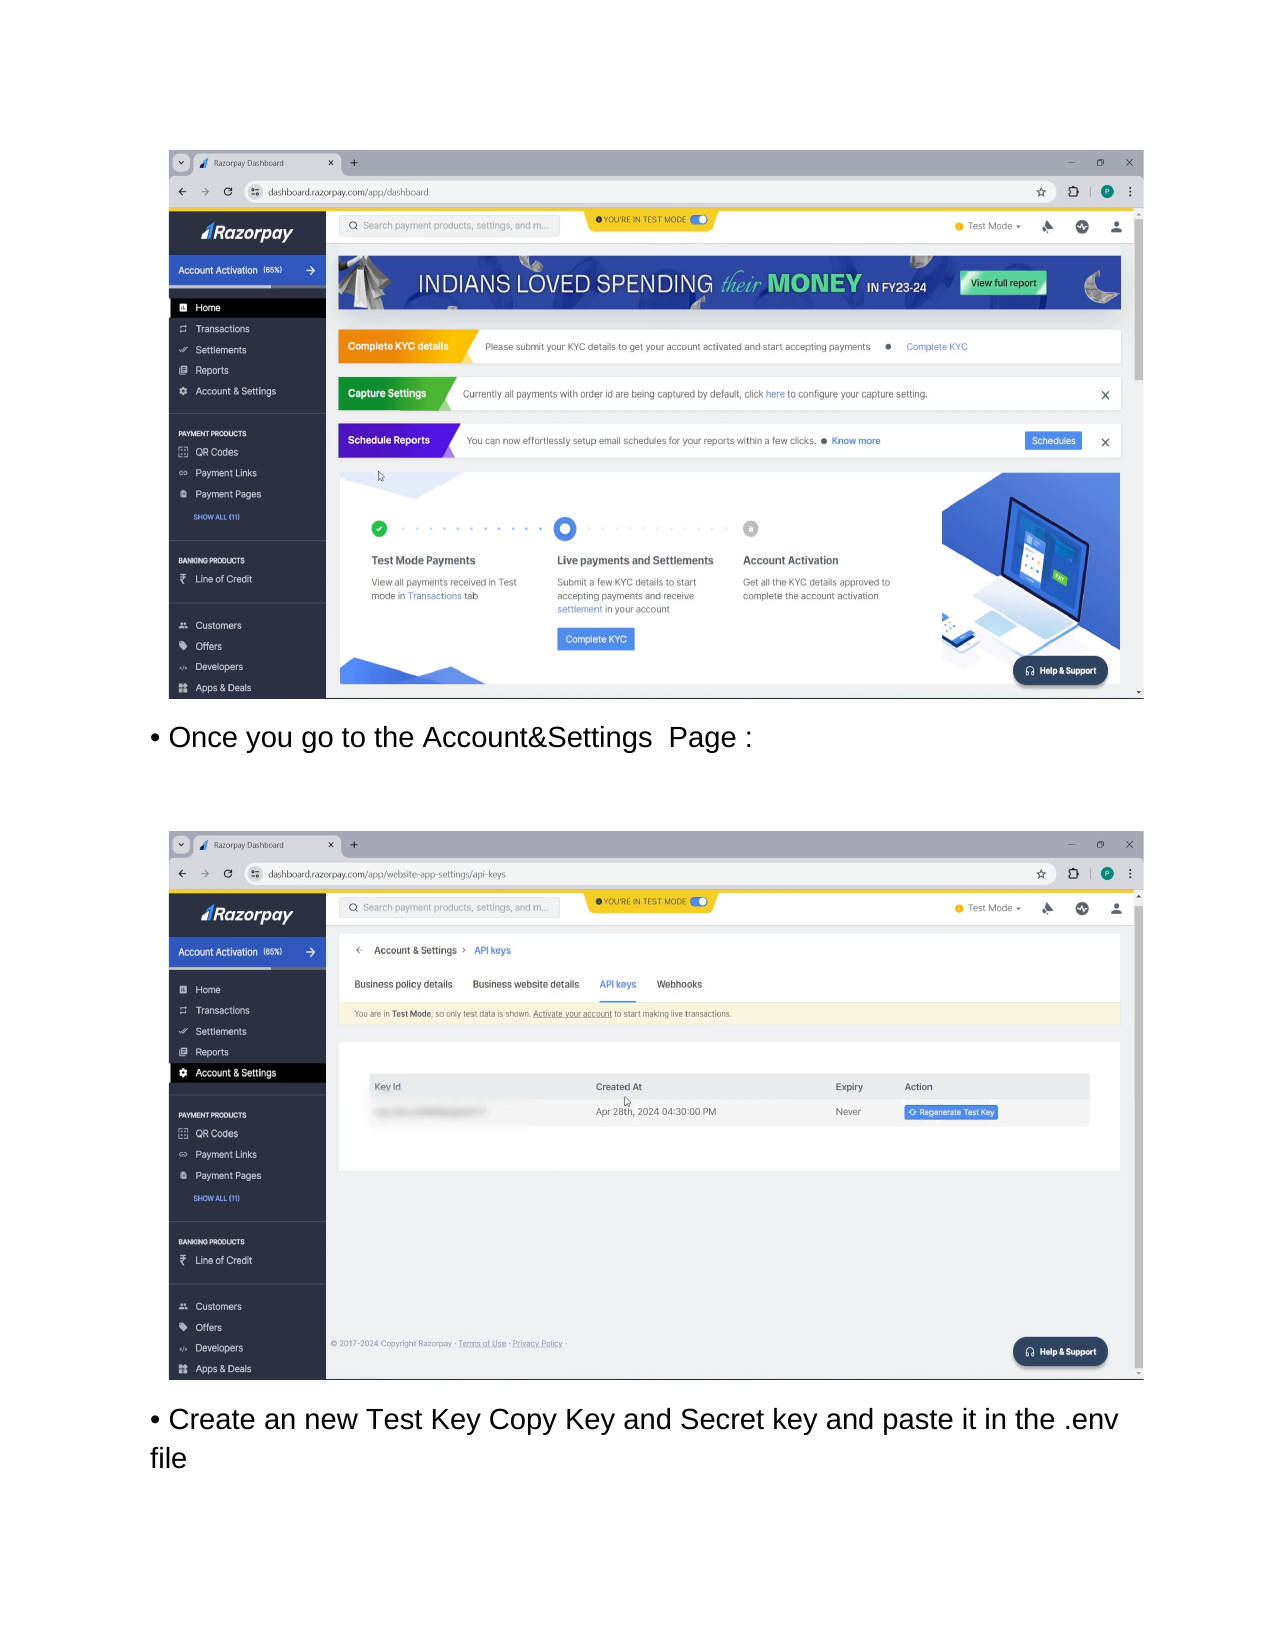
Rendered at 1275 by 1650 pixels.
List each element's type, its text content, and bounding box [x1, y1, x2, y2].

text • Create an new Test Key Copy Key and Secret key and paste it in the .env file [150, 1402, 1125, 1474]
text • Once you go to the Account&Settings Page : [150, 721, 1125, 754]
